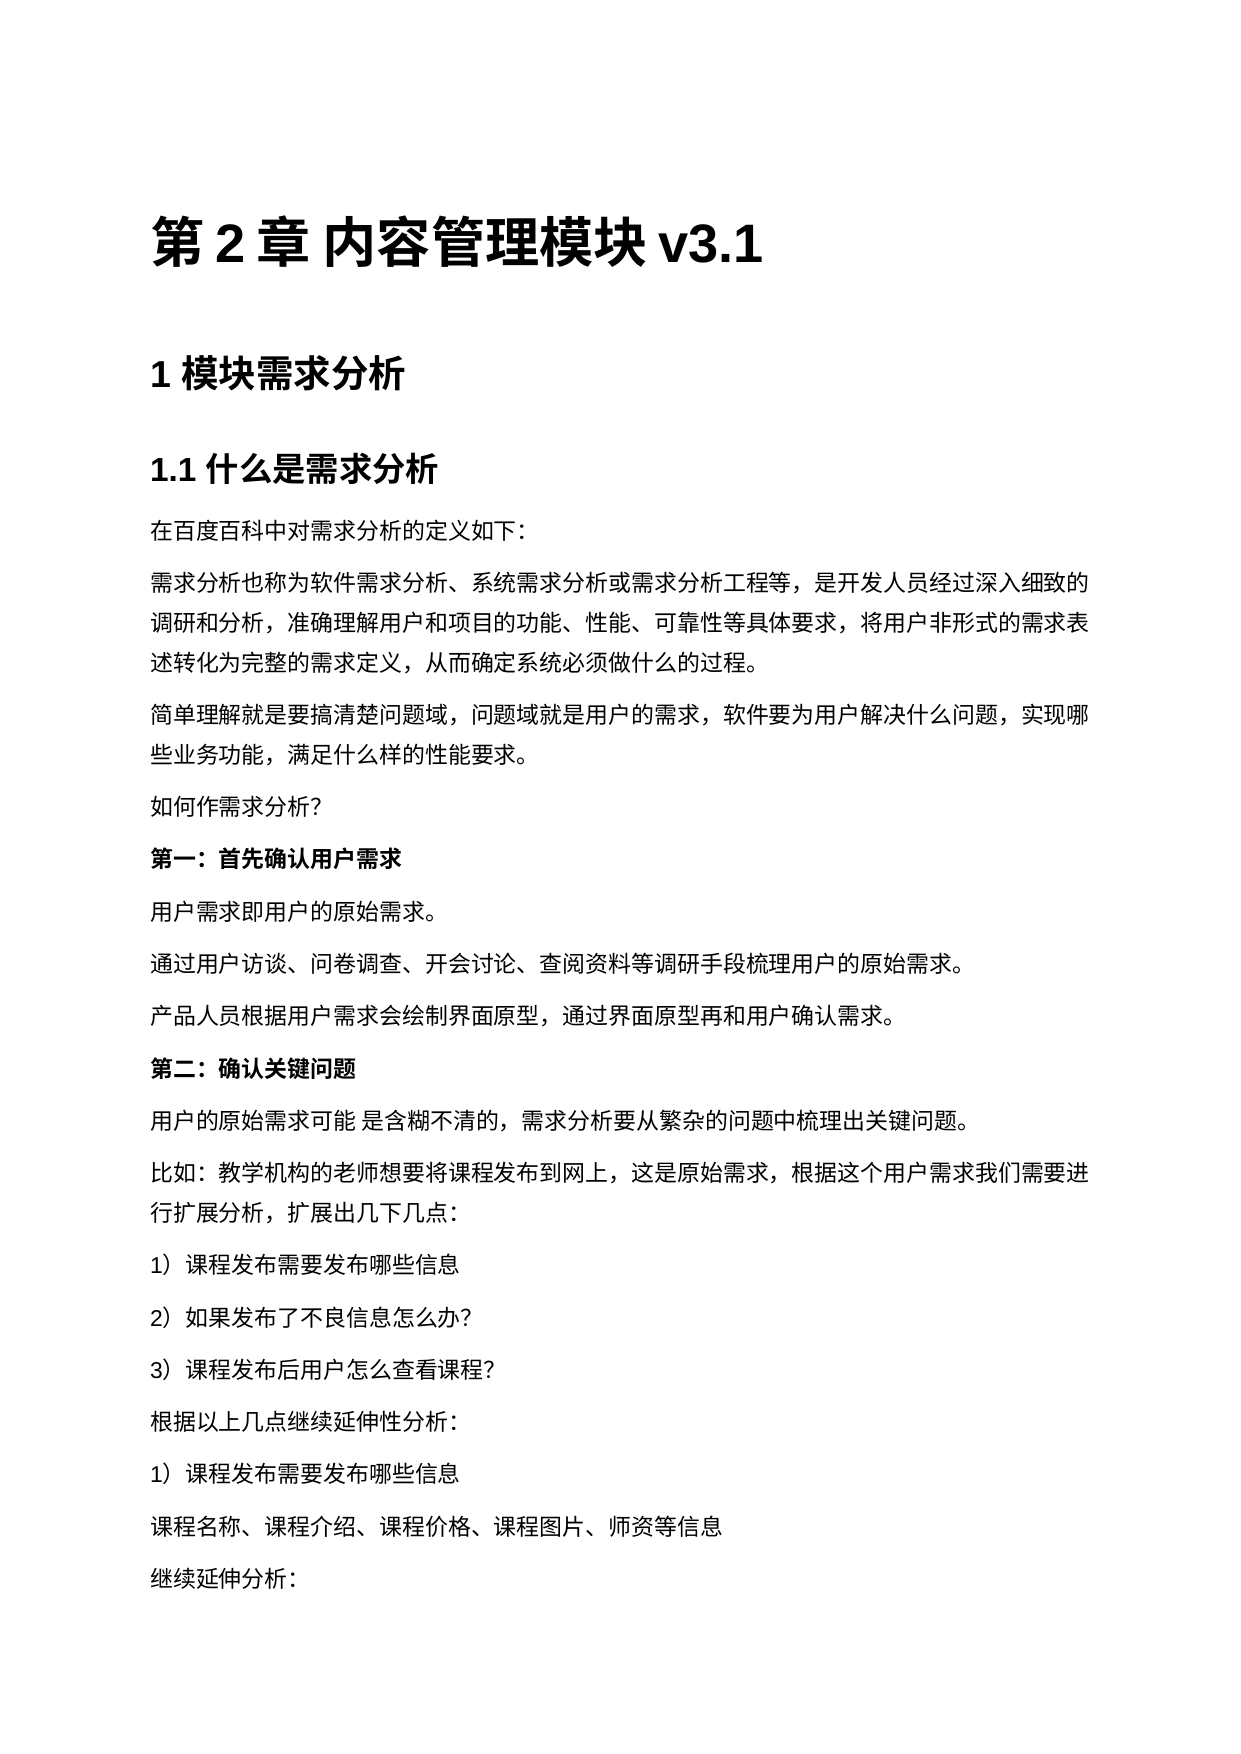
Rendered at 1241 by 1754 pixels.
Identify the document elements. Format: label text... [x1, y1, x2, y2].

text 1 模块需求分析 [150, 344, 1090, 398]
text 1）课程发布需要发布哪些信息 [150, 1456, 1090, 1489]
text 第二：确认关键问题 [150, 1051, 1090, 1084]
text 继续延伸分析： [150, 1561, 1090, 1594]
text 第2章 内容管理模块v3.1 [150, 200, 1090, 278]
text 简单理解就是要搞清楚问题域，问题域就是用户的需求，软件要为用户解决什么问题，实现哪些业务功能，满足什么样的性能要求。 [150, 697, 1090, 770]
text 用户的原始需求可能 是含糊不清的，需求分析要从繁杂的问题中梳理出关键问题。 [150, 1103, 1090, 1136]
text 需求分析也称为软件需求分析、系统需求分析或需求分析工程等，是开发人员经过深入细致的调研和分析，准确理解用户和项目的功能、性能、可靠性等具体要求，将用户非形式的需求表述转化为完整的需求定义，从而确定系统必须做什么的过程。 [150, 565, 1090, 678]
text 用户需求即用户的原始需求。 [150, 894, 1090, 927]
text 1.1 什么是需求分析 [150, 442, 1090, 491]
text 在百度百科中对需求分析的定义如下： [150, 513, 1090, 546]
text 课程名称、课程介绍、课程价格、课程图片、师资等信息 [150, 1509, 1090, 1542]
text 比如：教学机构的老师想要将课程发布到网上，这是原始需求，根据这个用户需求我们需要进行扩展分析，扩展出几下几点： [150, 1155, 1090, 1228]
text 根据以上几点继续延伸性分析： [150, 1404, 1090, 1437]
text 3）课程发布后用户怎么查看课程？ [150, 1352, 1090, 1385]
text 产品人员根据用户需求会绘制界面原型，通过界面原型再和用户确认需求。 [150, 998, 1090, 1031]
text 2）如果发布了不良信息怎么办？ [150, 1299, 1090, 1333]
text 如何作需求分析？ [150, 789, 1090, 822]
text 第一：首先确认用户需求 [150, 841, 1090, 874]
text 通过用户访谈、问卷调查、开会讨论、查阅资料等调研手段梳理用户的原始需求。 [150, 946, 1090, 979]
text 1）课程发布需要发布哪些信息 [150, 1247, 1090, 1280]
